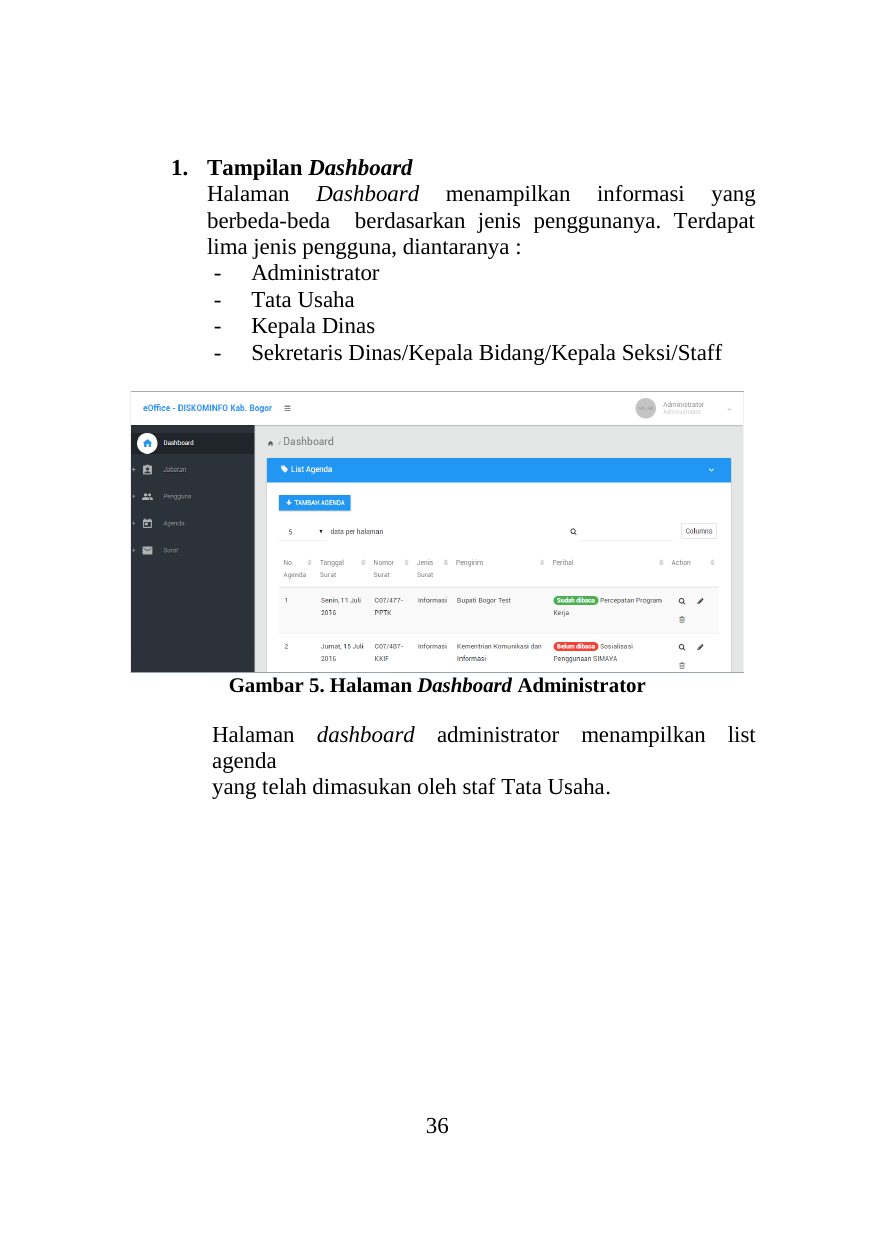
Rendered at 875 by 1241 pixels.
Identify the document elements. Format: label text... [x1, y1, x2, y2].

list Sekretaris Dinas/Kepala Bidang/Kepala Seksi/Staff [213, 338, 756, 365]
text yang telah dimasukan oleh staf Tata Usaha. [212, 773, 756, 800]
text Gambar 5. Halaman Dashboard Administrator [118, 672, 756, 697]
list Tata Usaha [213, 286, 756, 312]
text Halaman dashboard administrator menampilkan list agenda [212, 721, 756, 773]
list Kepala Dinas [213, 312, 756, 338]
text Halaman Dashboard menampilkan informasi yang berbeda-beda berdasarkan jenis penggunanya. Terdapat lima jenis pengguna, diantaranya : [207, 180, 756, 259]
list Tampilan Dashboard [188, 154, 756, 180]
list Administrator [213, 259, 756, 286]
